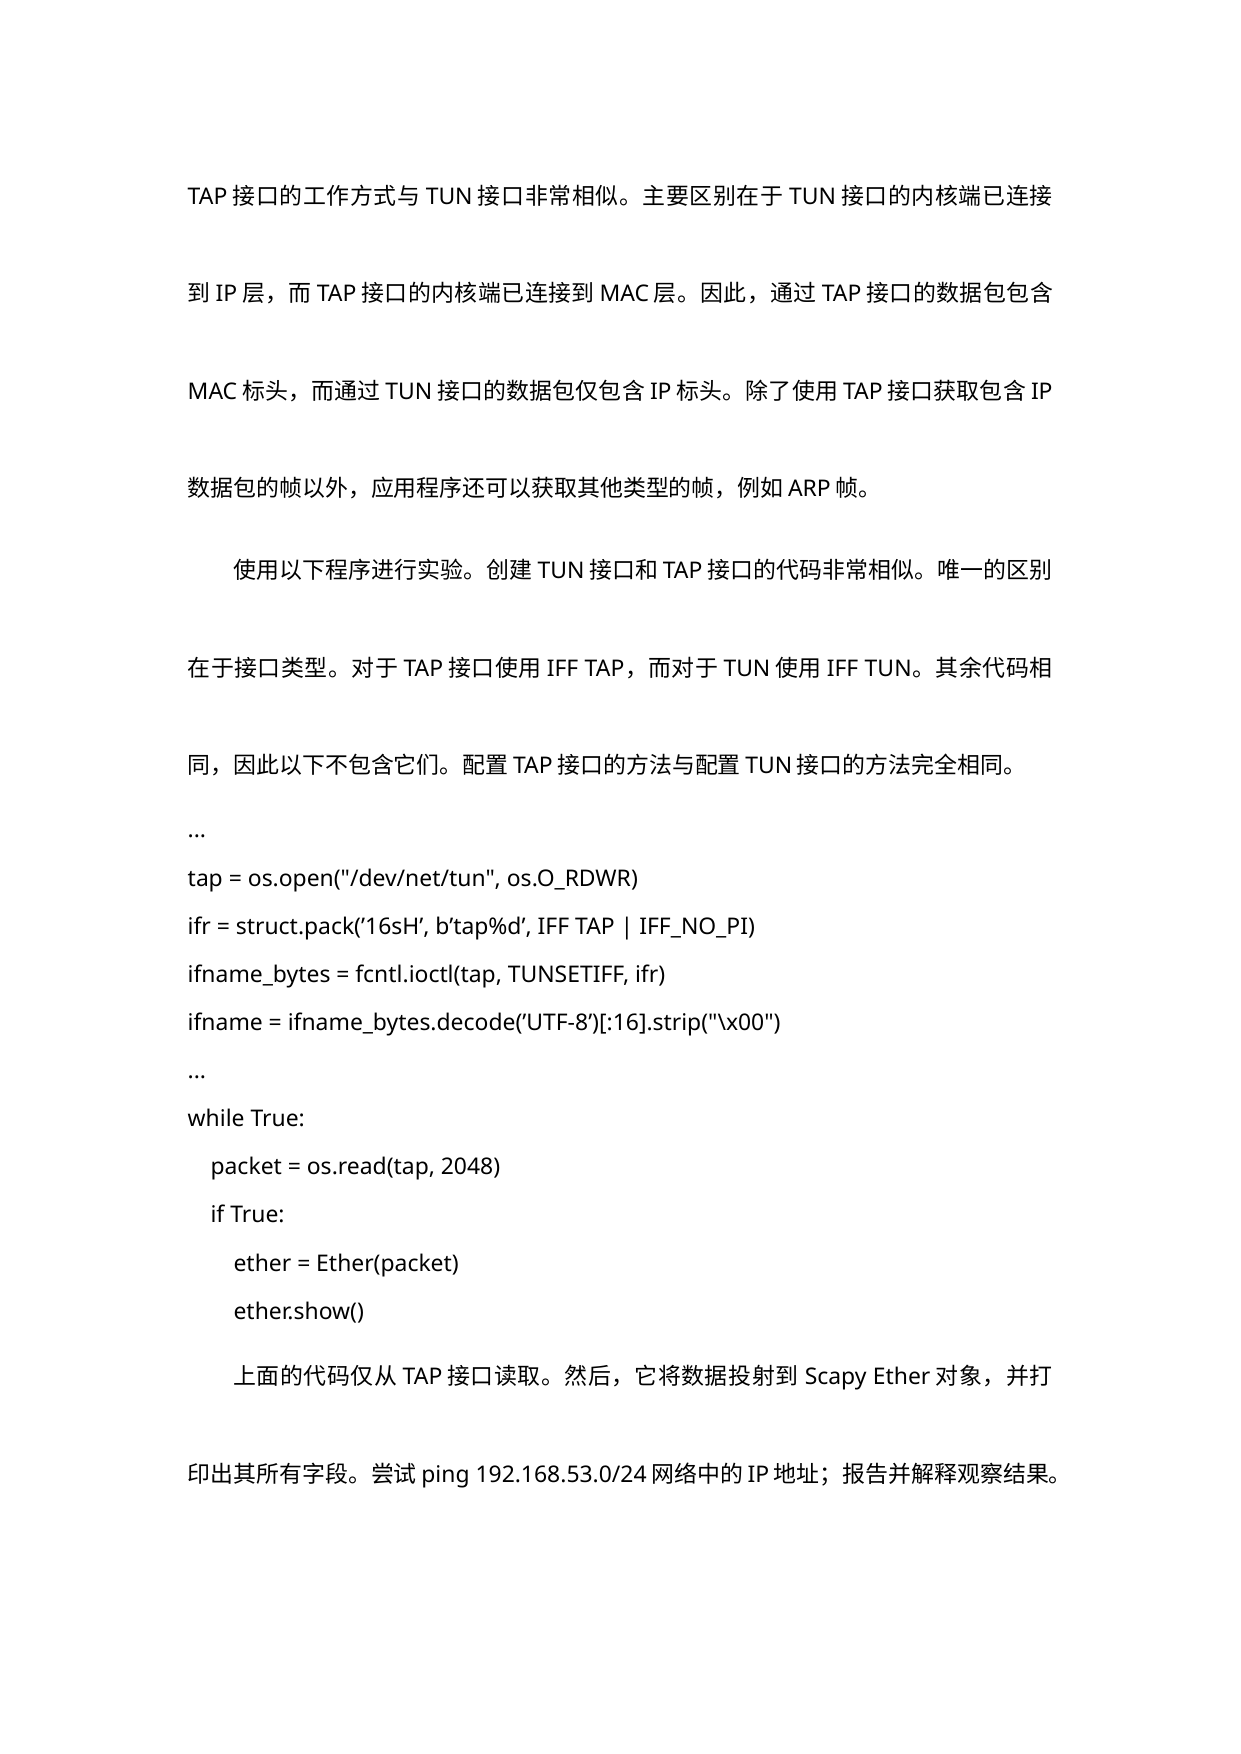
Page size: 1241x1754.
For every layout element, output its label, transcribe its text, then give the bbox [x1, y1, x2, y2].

text ifname_bytes = fcntl.ioctl(tap, TUNSETIFF, ifr) [187, 957, 1053, 990]
text ether.show() [187, 1294, 1053, 1327]
text ... [187, 1053, 1053, 1086]
text ifname = ifname_bytes.decode(’UTF-8’)[:16].strip("\x00") [187, 1005, 1053, 1038]
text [187, 162, 1053, 519]
text 使用以下程序进行实验。创建TUN接口和TAP接口的代码非常相似。唯一的区别在于接口类型。对于TAP接口使用IFF TAP，而对于TUN使用IFF TUN。其余代码相同，因此以下不包含它们。配置TAP接口的方法与配置TUN接口的方法完全相同。 [187, 536, 1053, 796]
text while True: [187, 1102, 1053, 1134]
text packet = os.read(tap, 2048) [187, 1150, 1053, 1182]
text if True: [187, 1198, 1053, 1230]
text 上面的代码仅从TAP接口读取。然后，它将数据投射到Scapy Ether对象，并打印出其所有字段。尝试ping 192.168.53.0/24网络中的IP地址；报告并解释观察结果。 [187, 1342, 1053, 1505]
text ether = Ether(packet) [187, 1246, 1053, 1278]
text ... [187, 813, 1053, 845]
text tap = os.open("/dev/net/tun", os.O_RDWR) [187, 861, 1053, 893]
text ifr = struct.pack(’16sH’, b’tap%d’, IFF TAP | IFF_NO_PI) [187, 909, 1053, 942]
